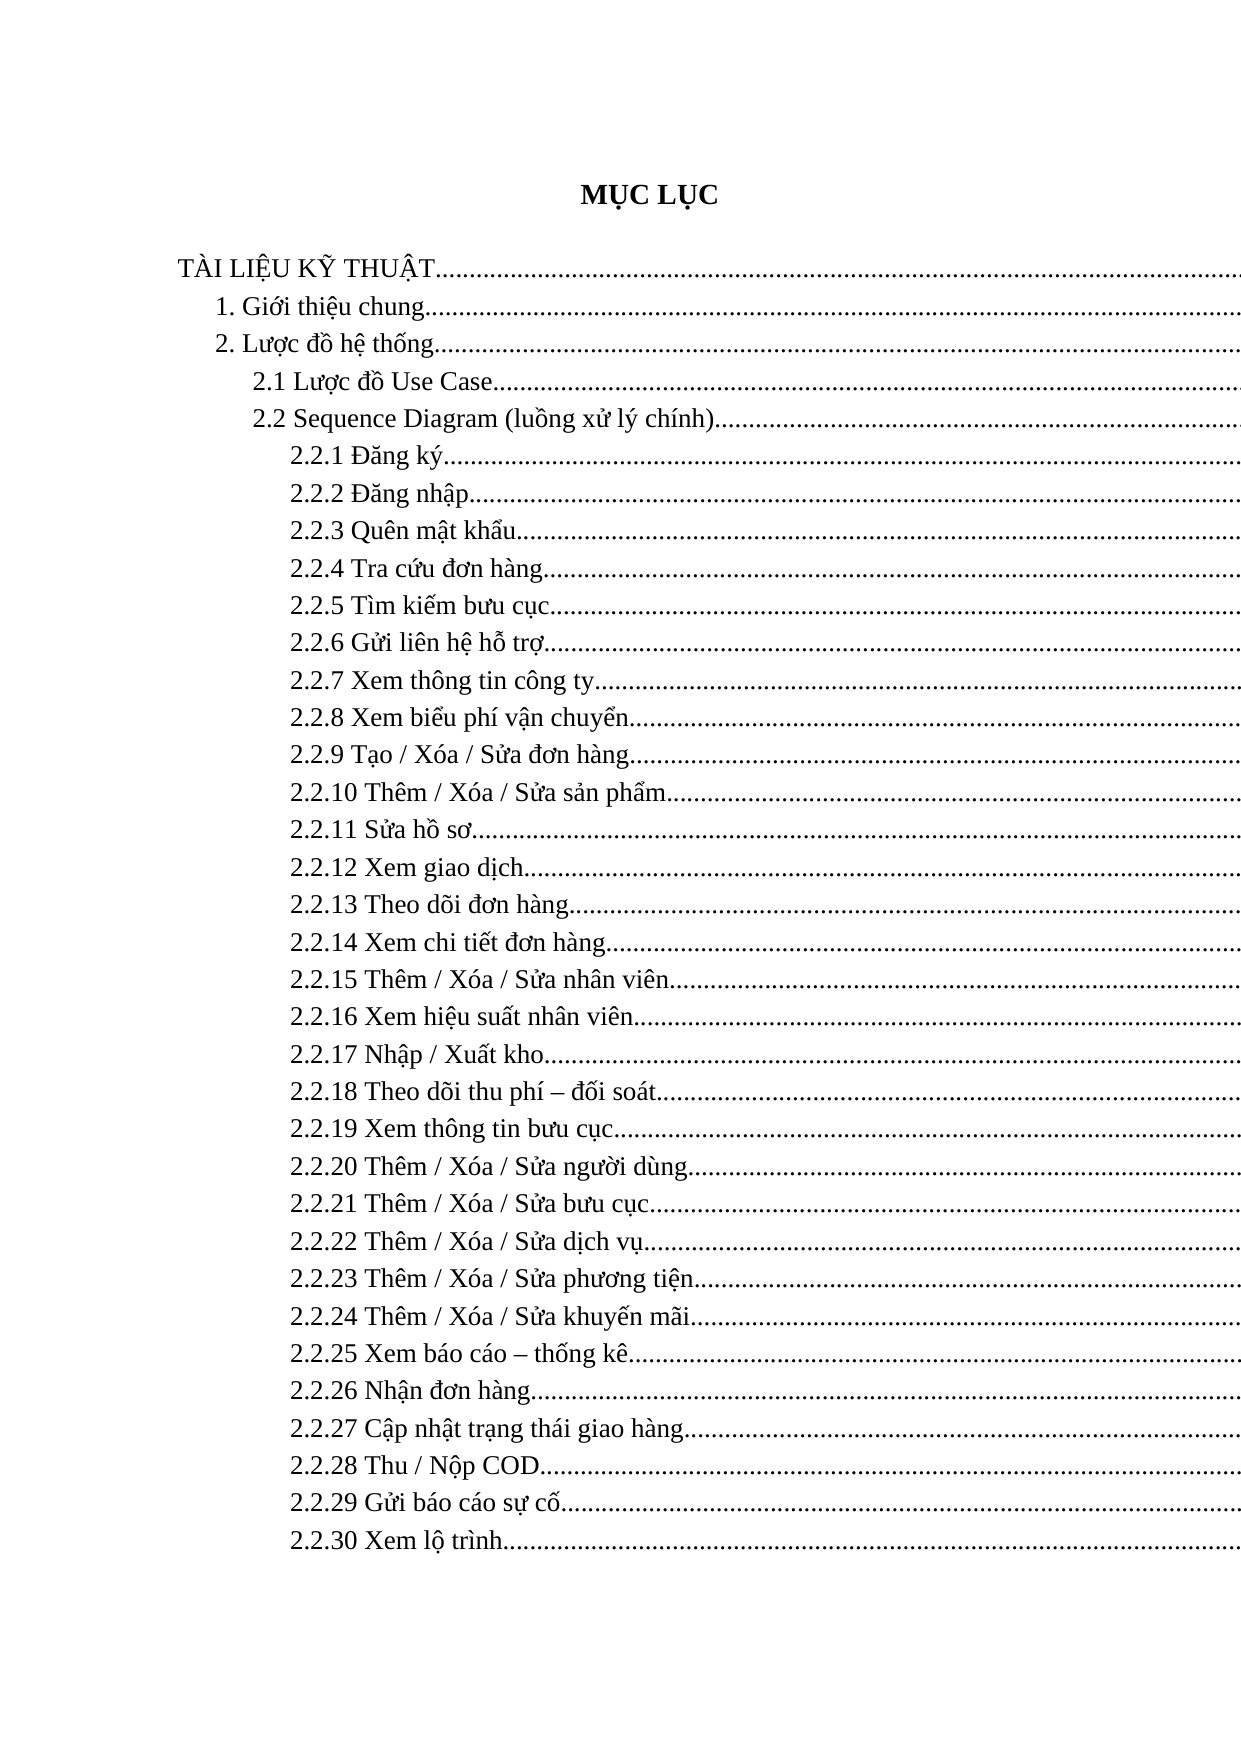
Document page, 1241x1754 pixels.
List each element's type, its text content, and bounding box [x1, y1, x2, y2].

text MỤC LỤC [177, 177, 1122, 211]
